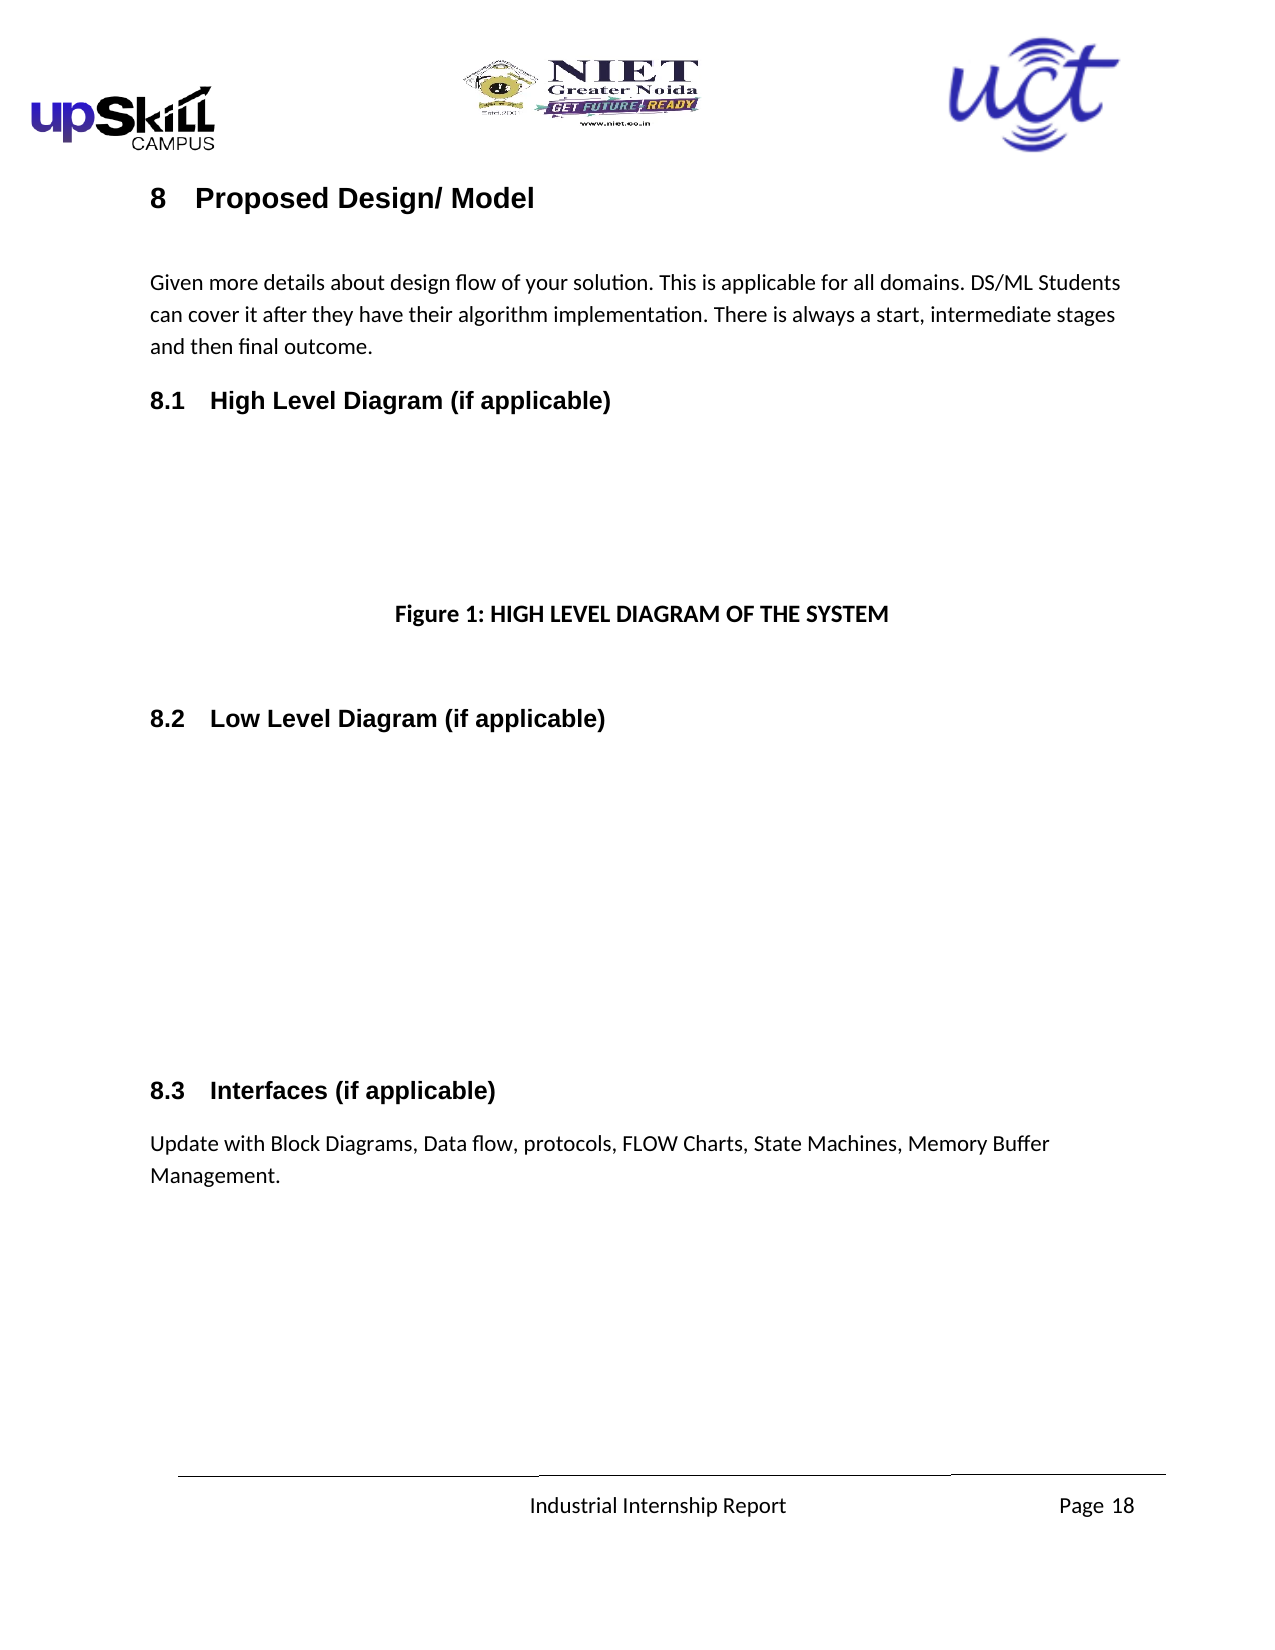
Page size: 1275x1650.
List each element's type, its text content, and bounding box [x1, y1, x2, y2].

text Given more details about design flow of your solution. This is applicable for all domains. DS/ML Students can cover it after they have their algorithm implementation. There is always a start, intermediate stages and then final outcome. [150, 268, 1134, 360]
subtitle Interfaces (if applicable) [150, 1079, 1134, 1104]
text Update with Block Diagrams, Data flow, protocols, FLOW Charts, State Machines, Memory Buffer Management. [150, 1129, 1134, 1189]
subtitle High Level Diagram (if applicable) [150, 389, 1134, 414]
subtitle Low Level Diagram (if applicable) [150, 707, 1134, 732]
picture [946, 28, 1125, 154]
text Figure 1: HIGH LEVEL DIAGRAM OF THE SYSTEM [150, 598, 1134, 629]
subtitle Proposed Design/ Model [150, 181, 1134, 215]
picture [462, 34, 702, 154]
picture [0, 73, 246, 154]
